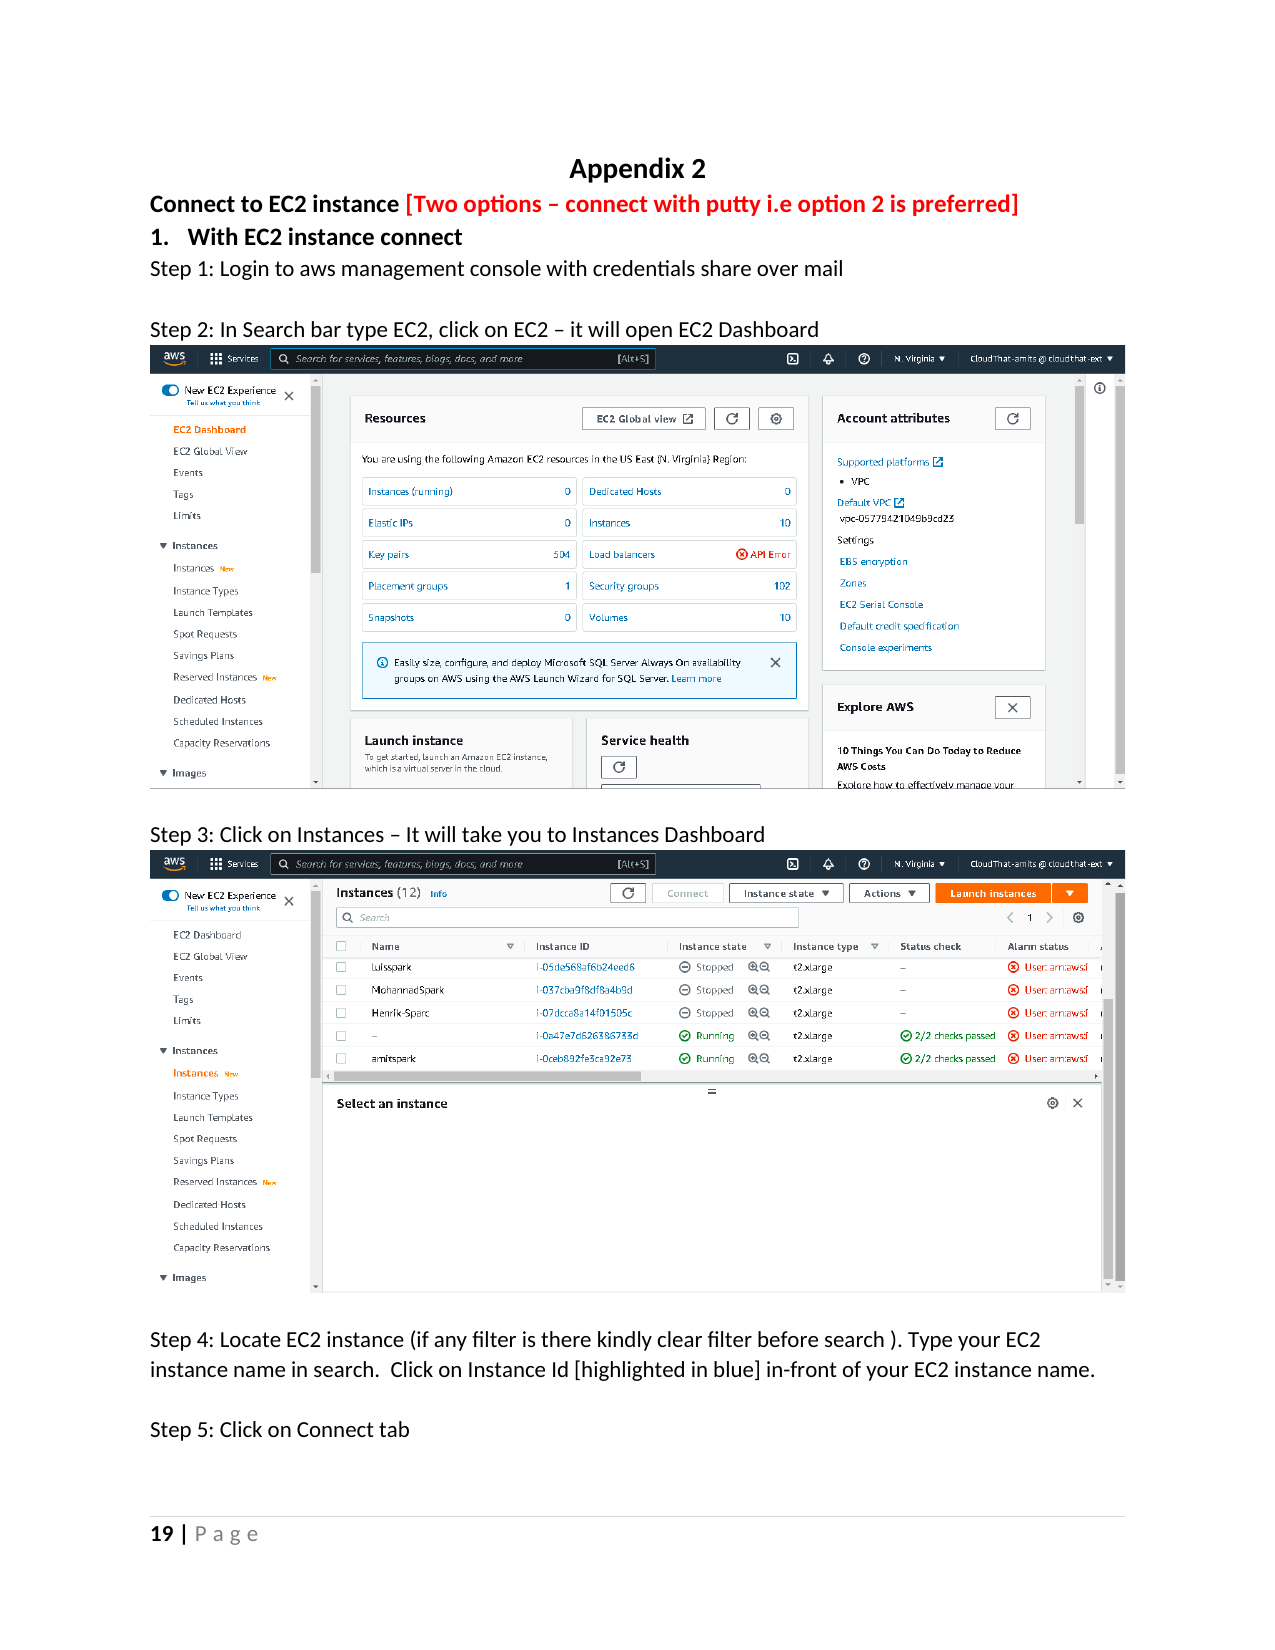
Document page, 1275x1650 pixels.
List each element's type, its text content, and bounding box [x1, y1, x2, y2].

list Step 2: In Search bar type EC2, click on EC2 – it will open EC2 Dashboard [150, 315, 1125, 343]
picture [150, 345, 1125, 789]
list Step 1: Login to aws management console with credentials share over mail [150, 254, 1125, 282]
list Step 5: Click on Connect tab [150, 1416, 1125, 1444]
list With EC2 instance connect [150, 221, 1125, 252]
list Step 4: Locate EC2 instance (if any filter is there kindly clear filter before search ). Type your EC2 instance name in search. Click on Instance Id [highlighted in blue] in-front of your EC2 instance name. [150, 1325, 1125, 1383]
list Connect to EC2 instance [Two options – connect with putty i.e option 2 is preferred] [150, 188, 1125, 219]
picture [150, 850, 1125, 1293]
list Appendix 2 [150, 150, 1125, 186]
list Step 3: Click on Instances – It will take you to Instances Dashboard [150, 821, 1125, 848]
